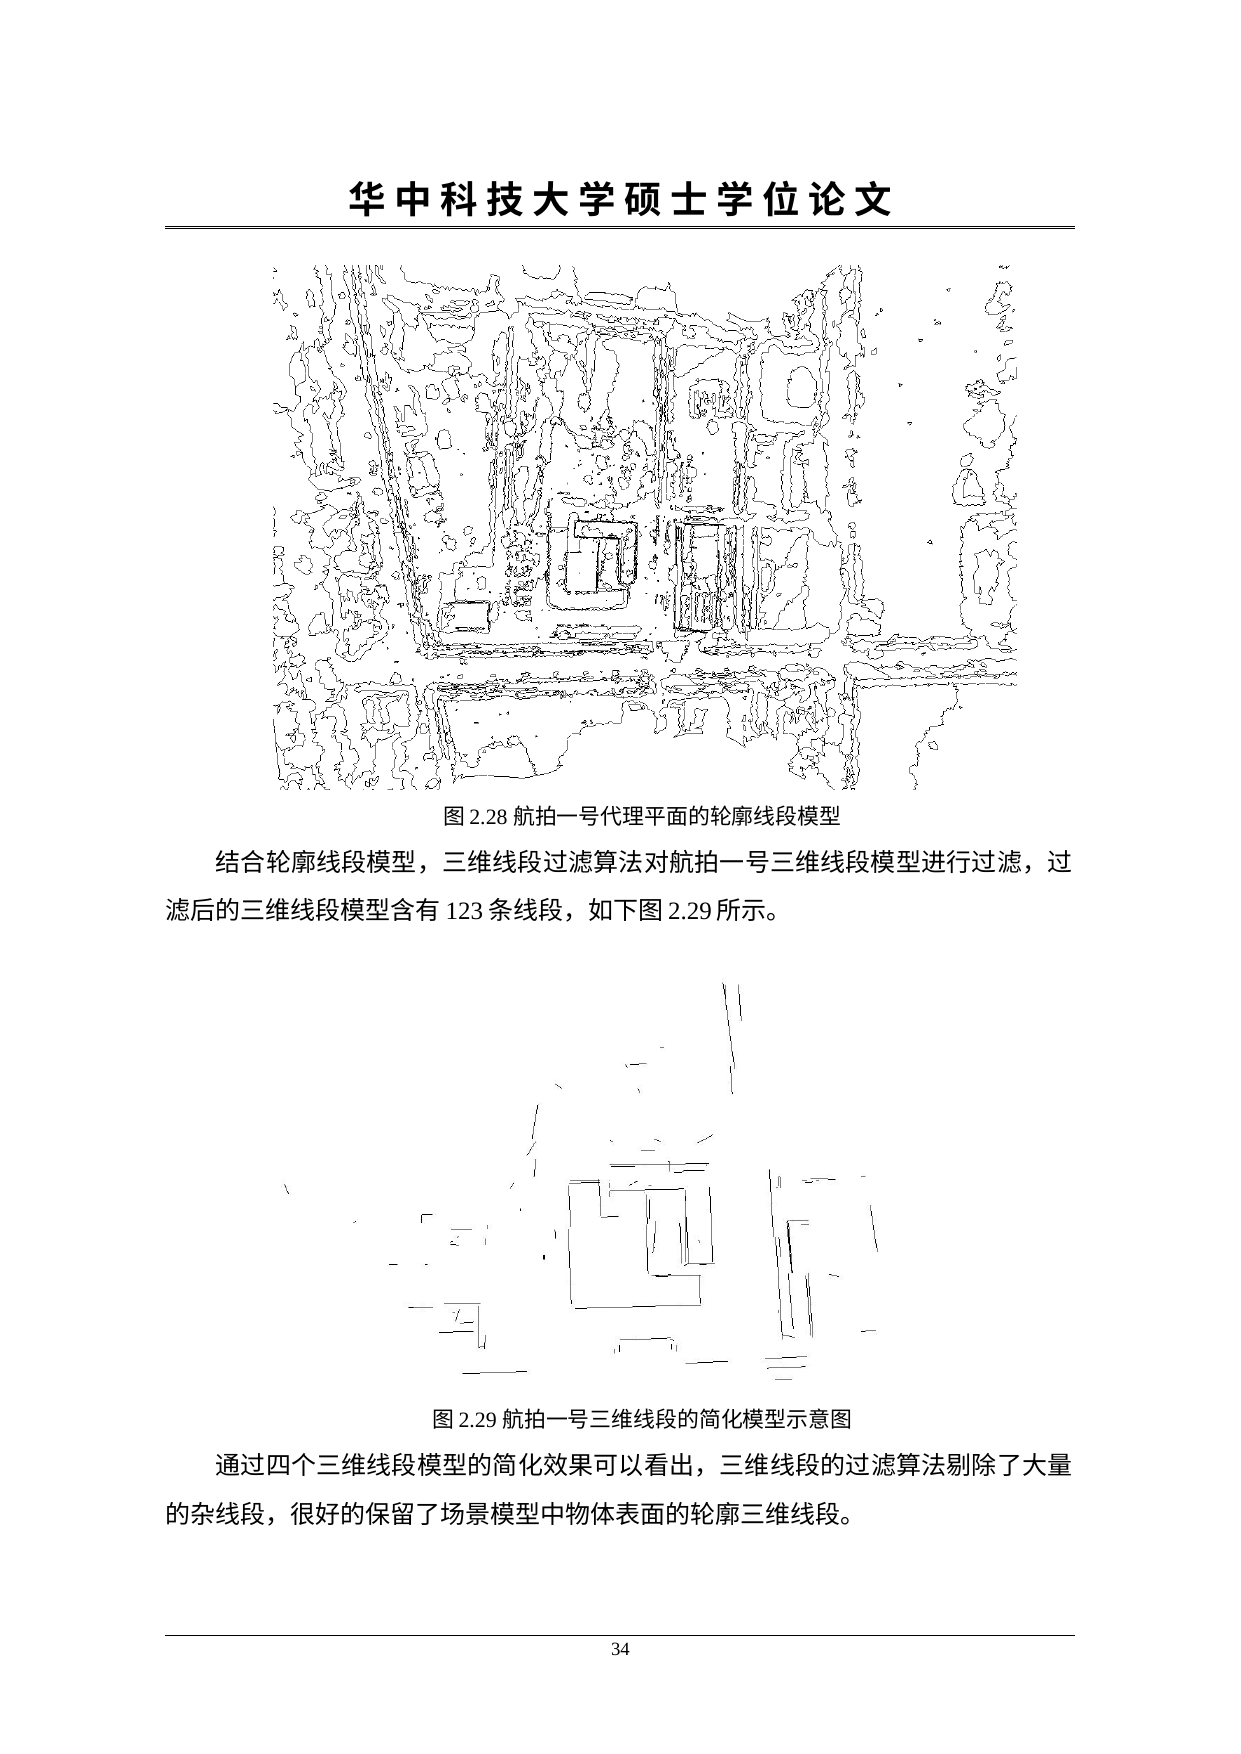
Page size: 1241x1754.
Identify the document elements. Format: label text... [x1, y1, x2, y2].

text 图2.28 航拍一号代理平面的轮廓线段模型 [165, 799, 1075, 831]
text 通过四个三维线段模型的简化效果可以看出，三维线段的过滤算法剔除了大量的杂线段，很好的保留了场景模型中物体表面的轮廓三维线段。 [165, 1445, 1075, 1530]
text 图2.29 航拍一号三维线段的简化模型示意图 [165, 1402, 1075, 1434]
picture [273, 265, 1017, 790]
text 结合轮廓线段模型，三维线段过滤算法对航拍一号三维线段模型进行过滤，过滤后的三维线段模型含有123条线段，如下图2.29所示。 [165, 842, 1075, 927]
picture [280, 978, 1010, 1393]
